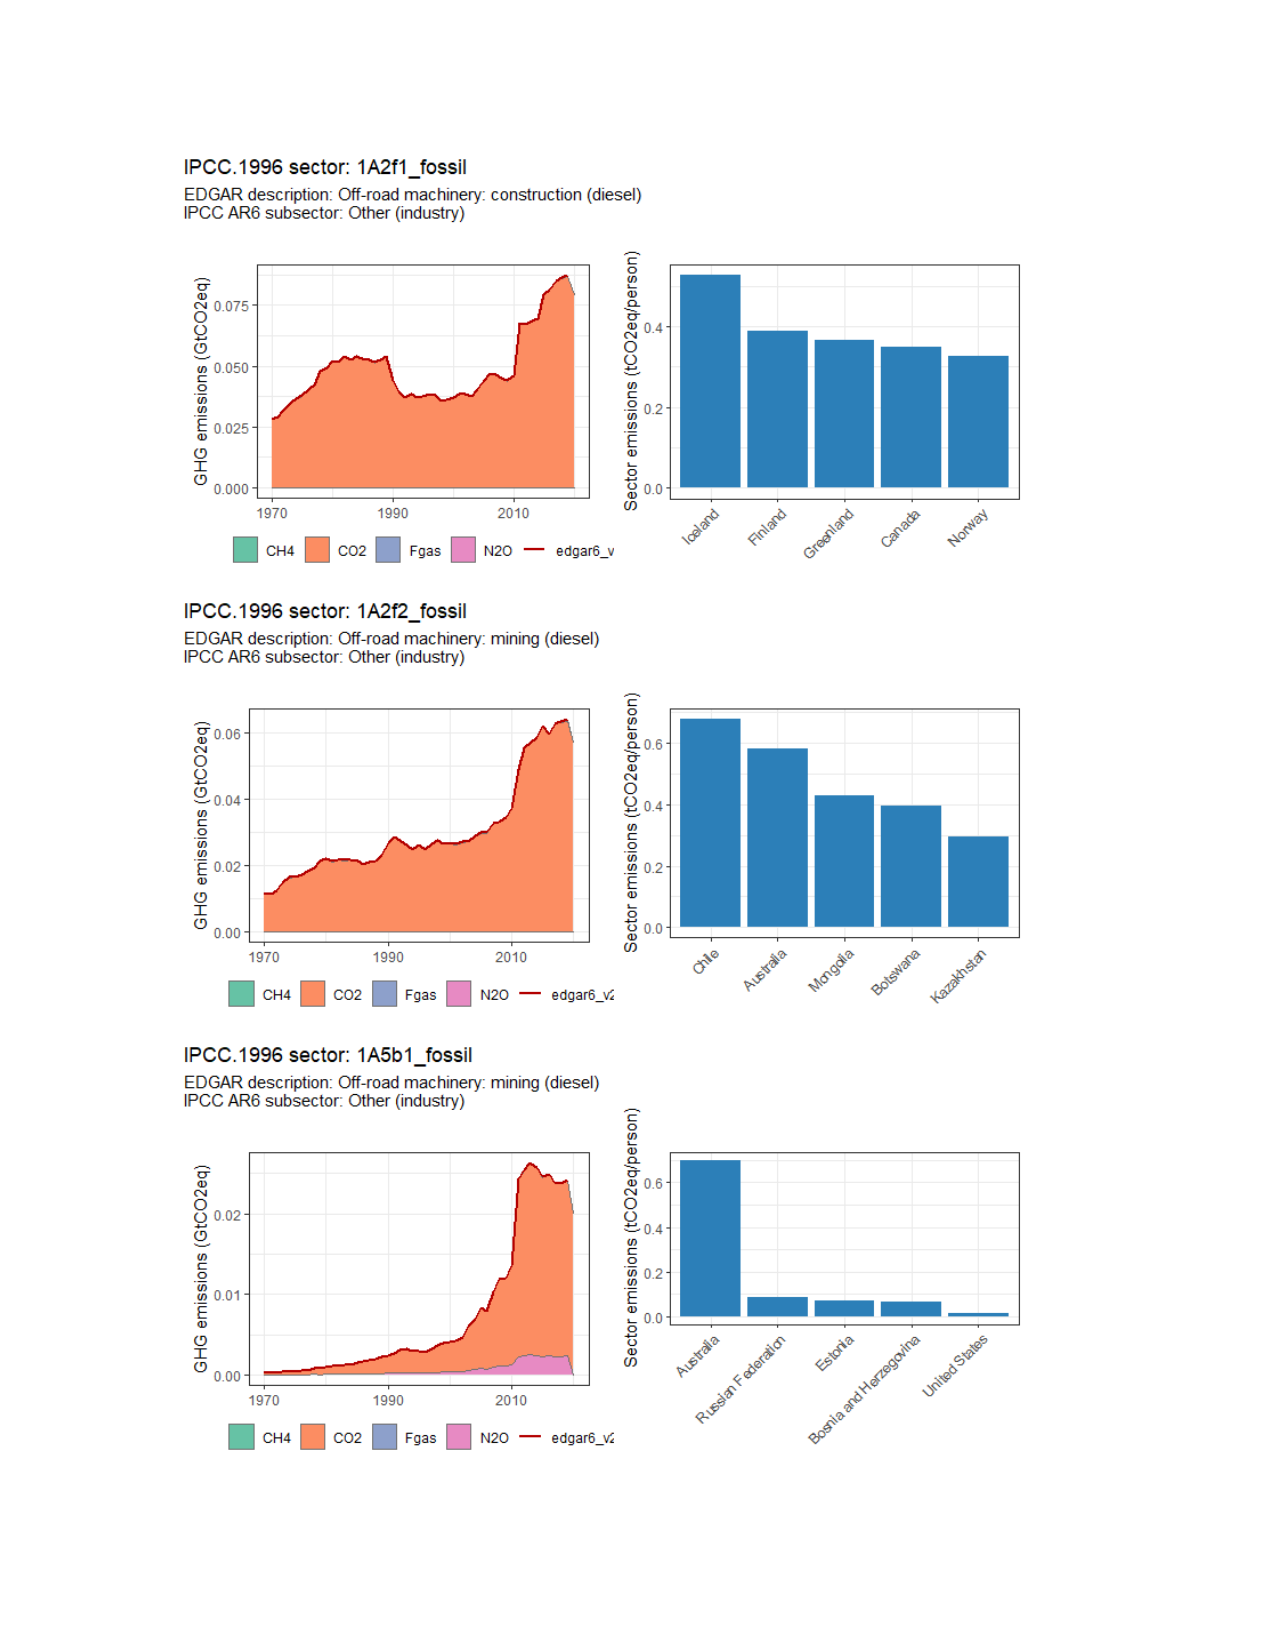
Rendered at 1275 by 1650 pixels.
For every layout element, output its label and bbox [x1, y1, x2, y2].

picture [168, 593, 1044, 1032]
picture [168, 1037, 1044, 1475]
picture [168, 150, 1044, 588]
